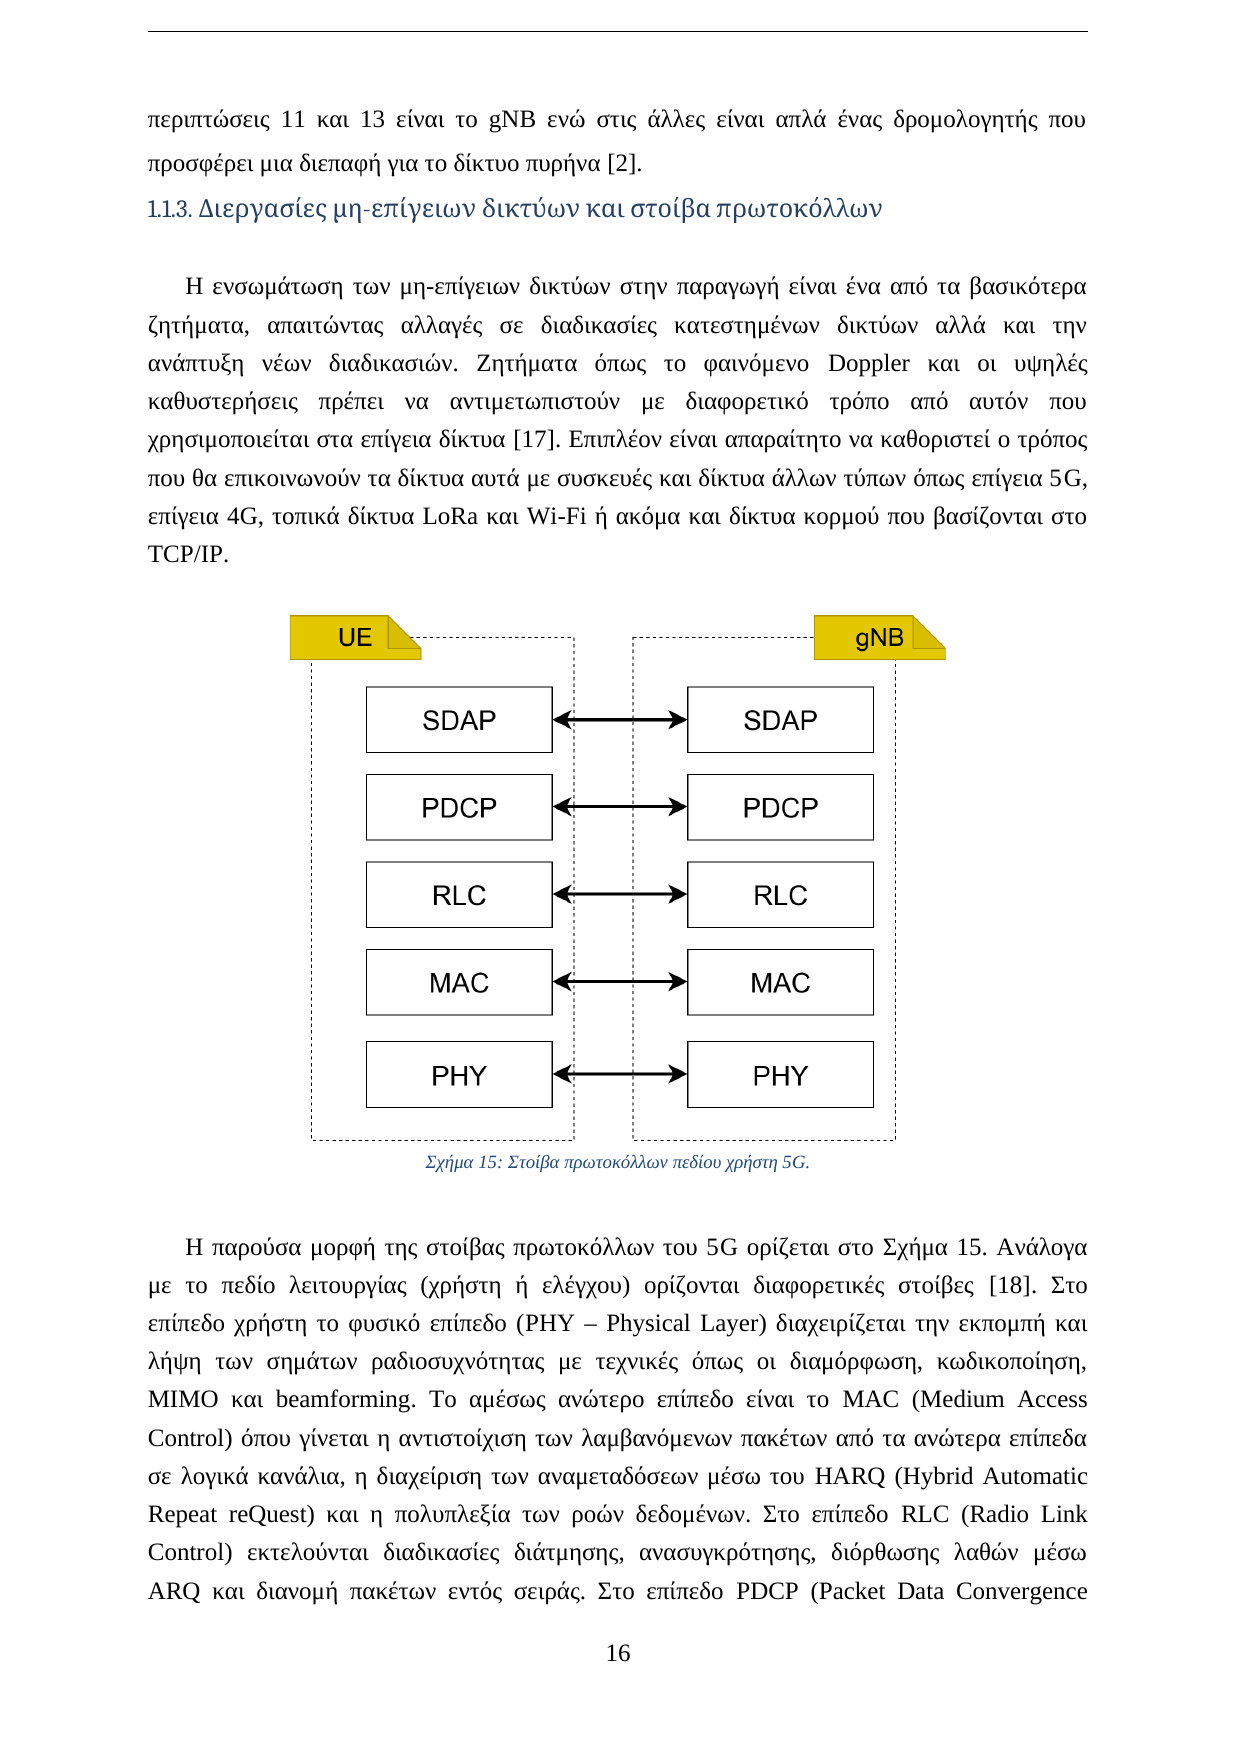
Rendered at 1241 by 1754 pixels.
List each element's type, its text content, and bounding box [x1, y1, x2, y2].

text Η ενσωμάτωση των μη-επίγειων δικτύων στην παραγωγή είναι ένα από τα βασικότερα ζητήματα, απαιτώντας αλλαγές σε διαδικασίες κατεστημένων δικτύων αλλά και την ανάπτυξη νέων διαδικασιών. Ζητήματα όπως το φαινόμενο Doppler και οι υψηλές καθυστερήσεις πρέπει να αντιμετωπιστούν με διαφορετικό τρόπο από αυτόν που χρησιμοποιείται στα επίγεια δίκτυα. Επιπλέον είναι απαραίτητο να καθοριστεί ο τρόπος που θα επικοινωνούν τα δίκτυα αυτά με συσκευές και δίκτυα άλλων τύπων όπως επίγεια 5G, επίγεια 4G, τοπικά δίκτυα LoRa και Wi-Fi ή ακόμα και δίκτυα κορμού που βασίζονται στο TCP/IP. [148, 271, 1088, 568]
picture [289, 615, 946, 1142]
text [148, 1232, 1088, 1604]
text Σχήμα 15: Στοίβα πρωτοκόλλων πεδίου χρήστη 5G. [148, 1151, 1088, 1173]
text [148, 104, 1088, 176]
subtitle 1.1.3. Διεργασίες μη-επίγειων δικτύων και στοίβα πρωτοκόλλων [148, 195, 1088, 224]
